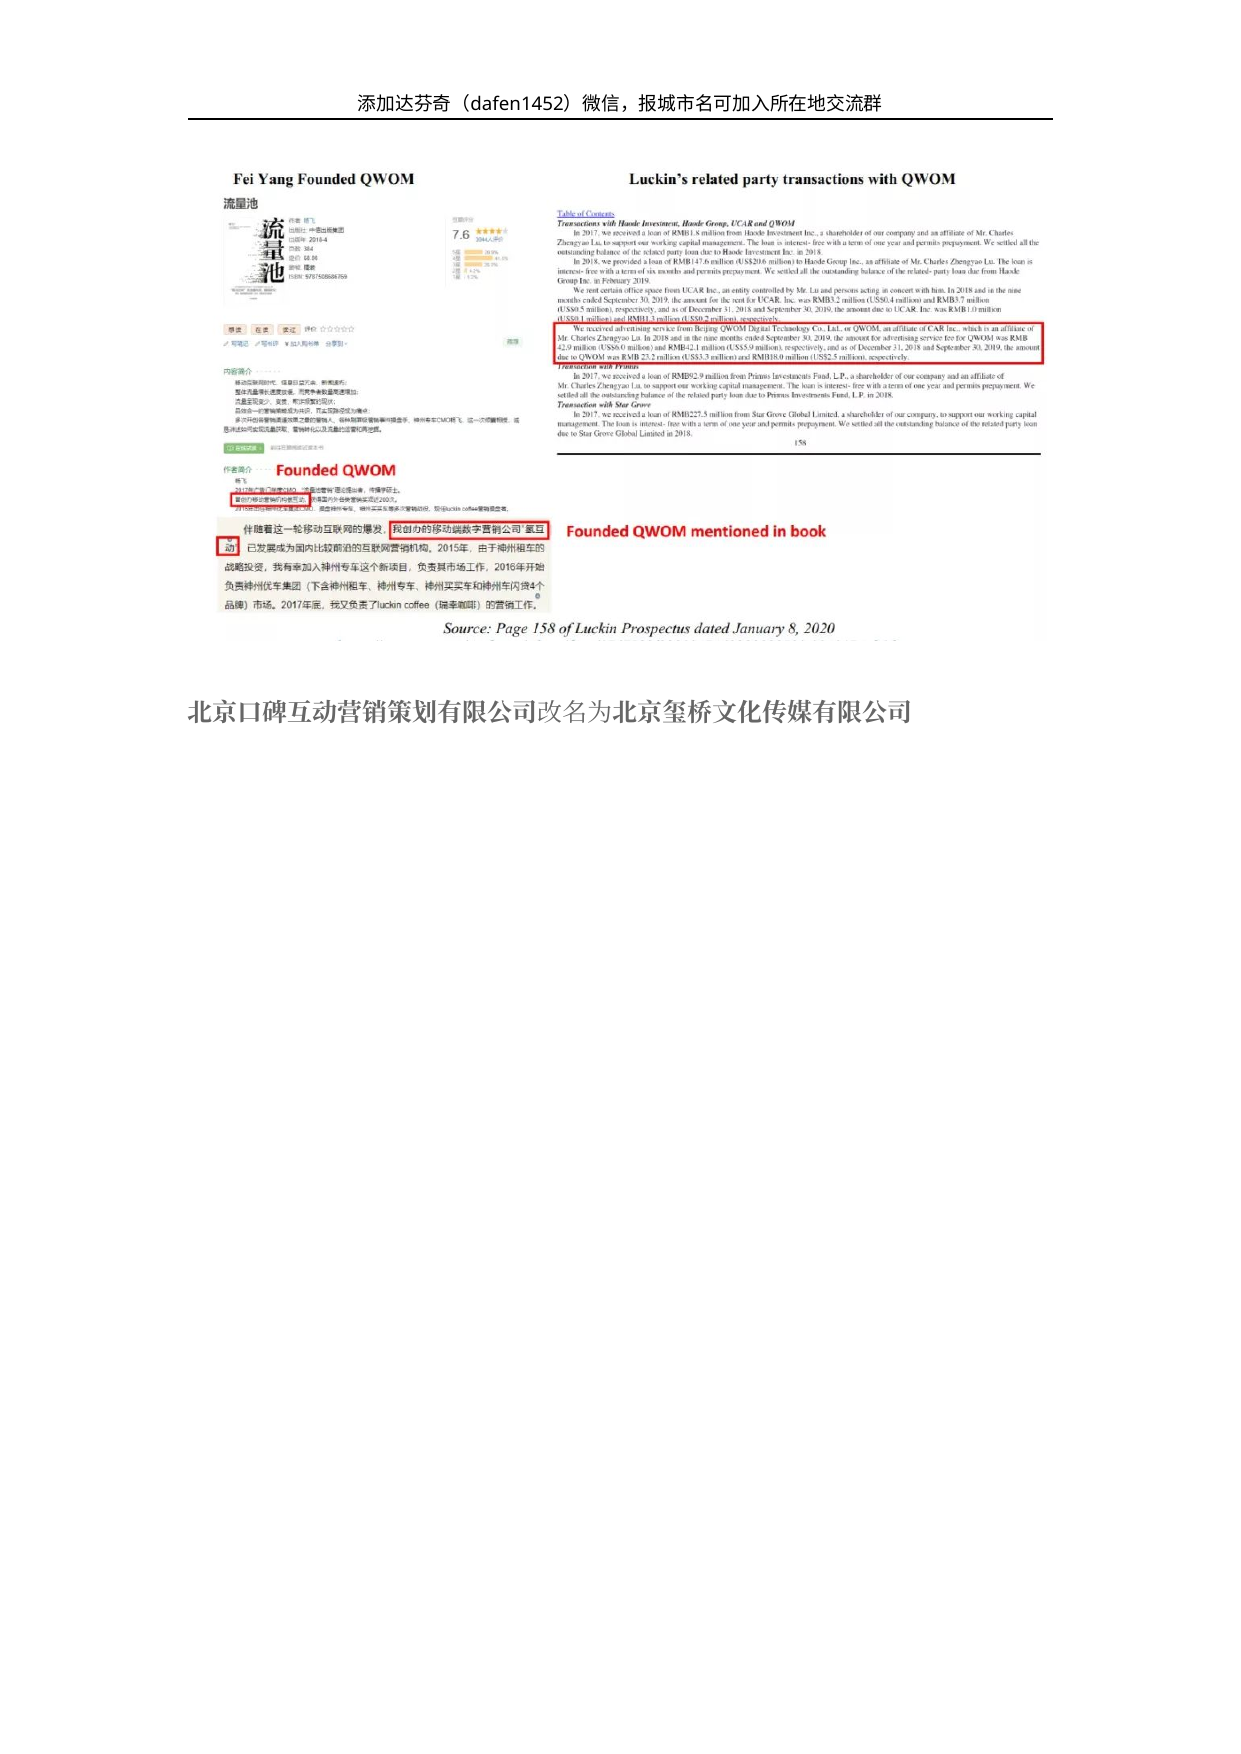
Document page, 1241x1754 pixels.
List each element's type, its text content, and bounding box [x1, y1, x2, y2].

text 北京口碑互动营销策划有限公司改名为北京玺桥文化传媒有限公司 [187, 679, 1053, 744]
picture [187, 162, 1053, 641]
